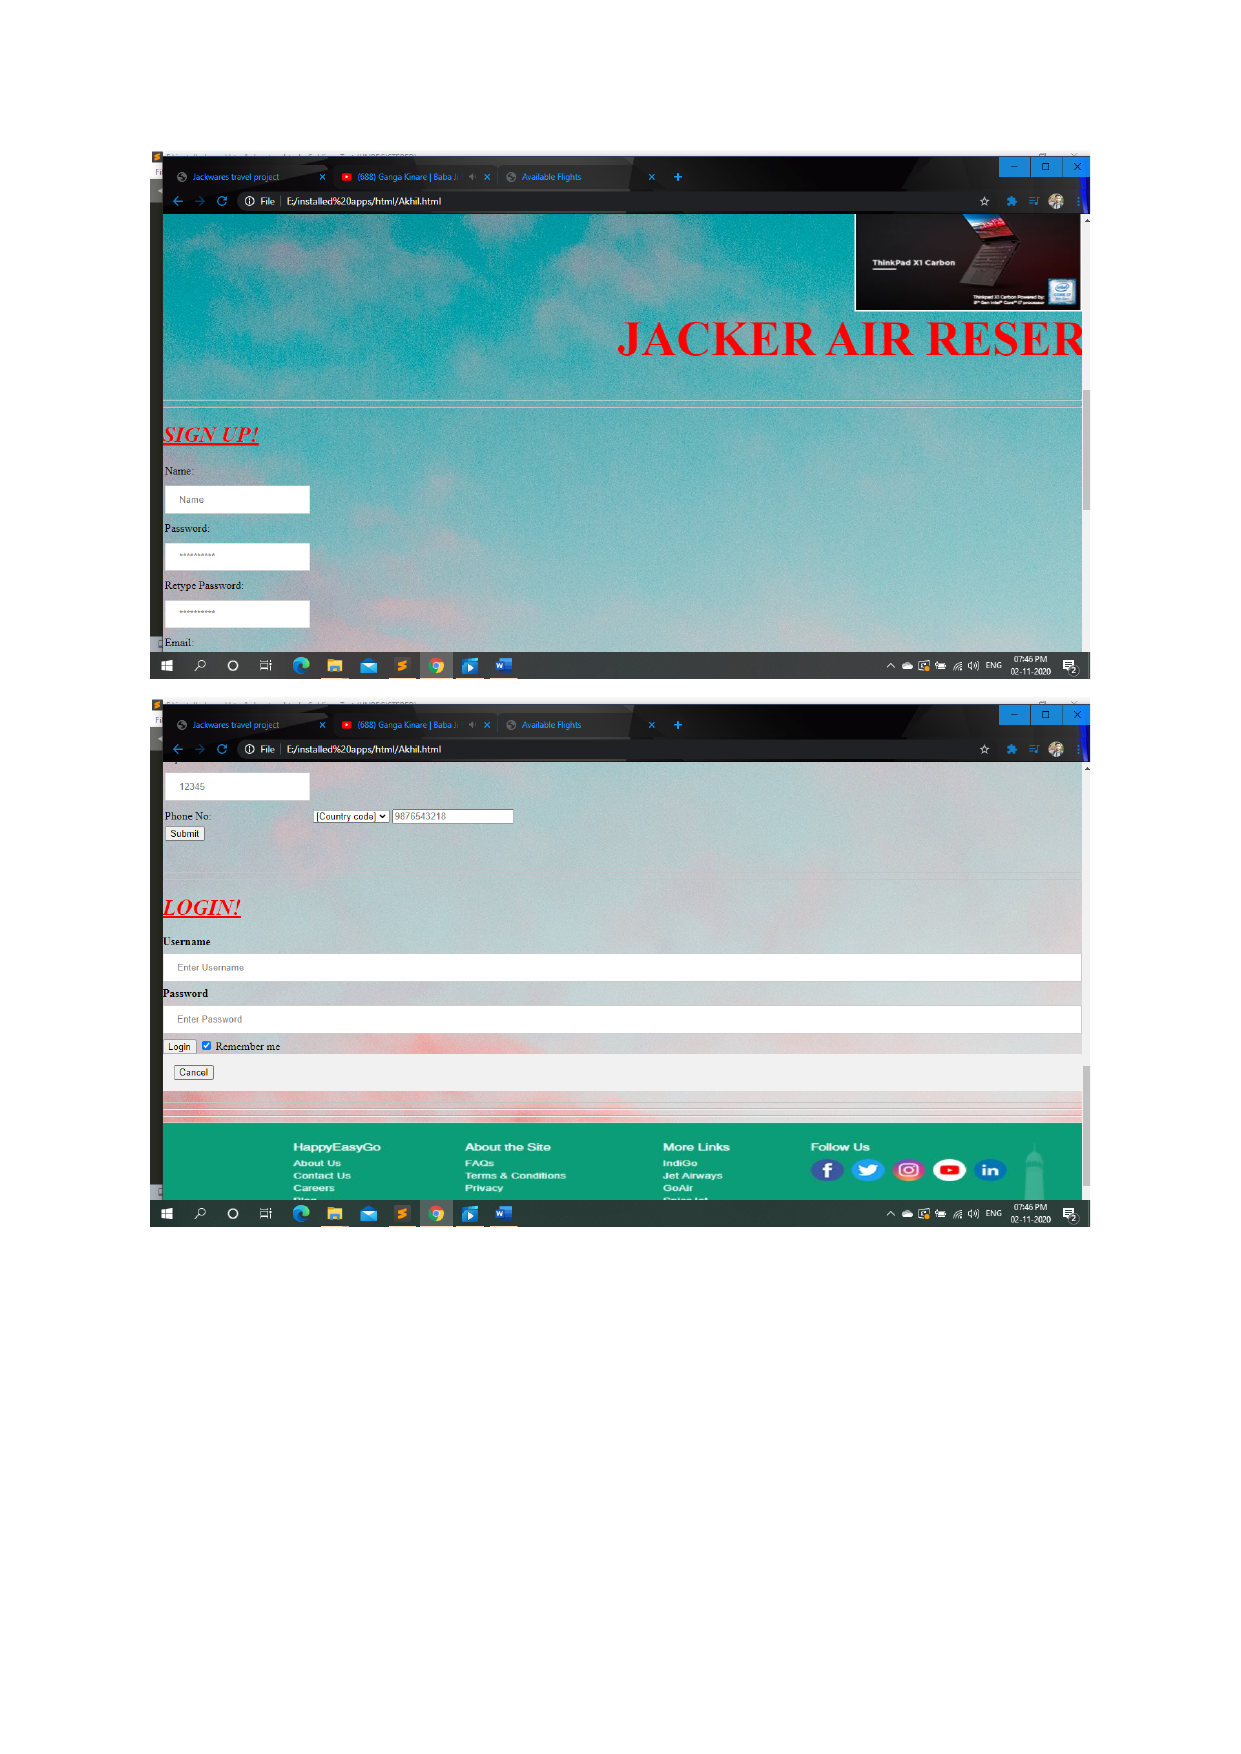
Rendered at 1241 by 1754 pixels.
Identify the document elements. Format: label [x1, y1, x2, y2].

picture [150, 150, 1091, 679]
picture [150, 697, 1091, 1227]
